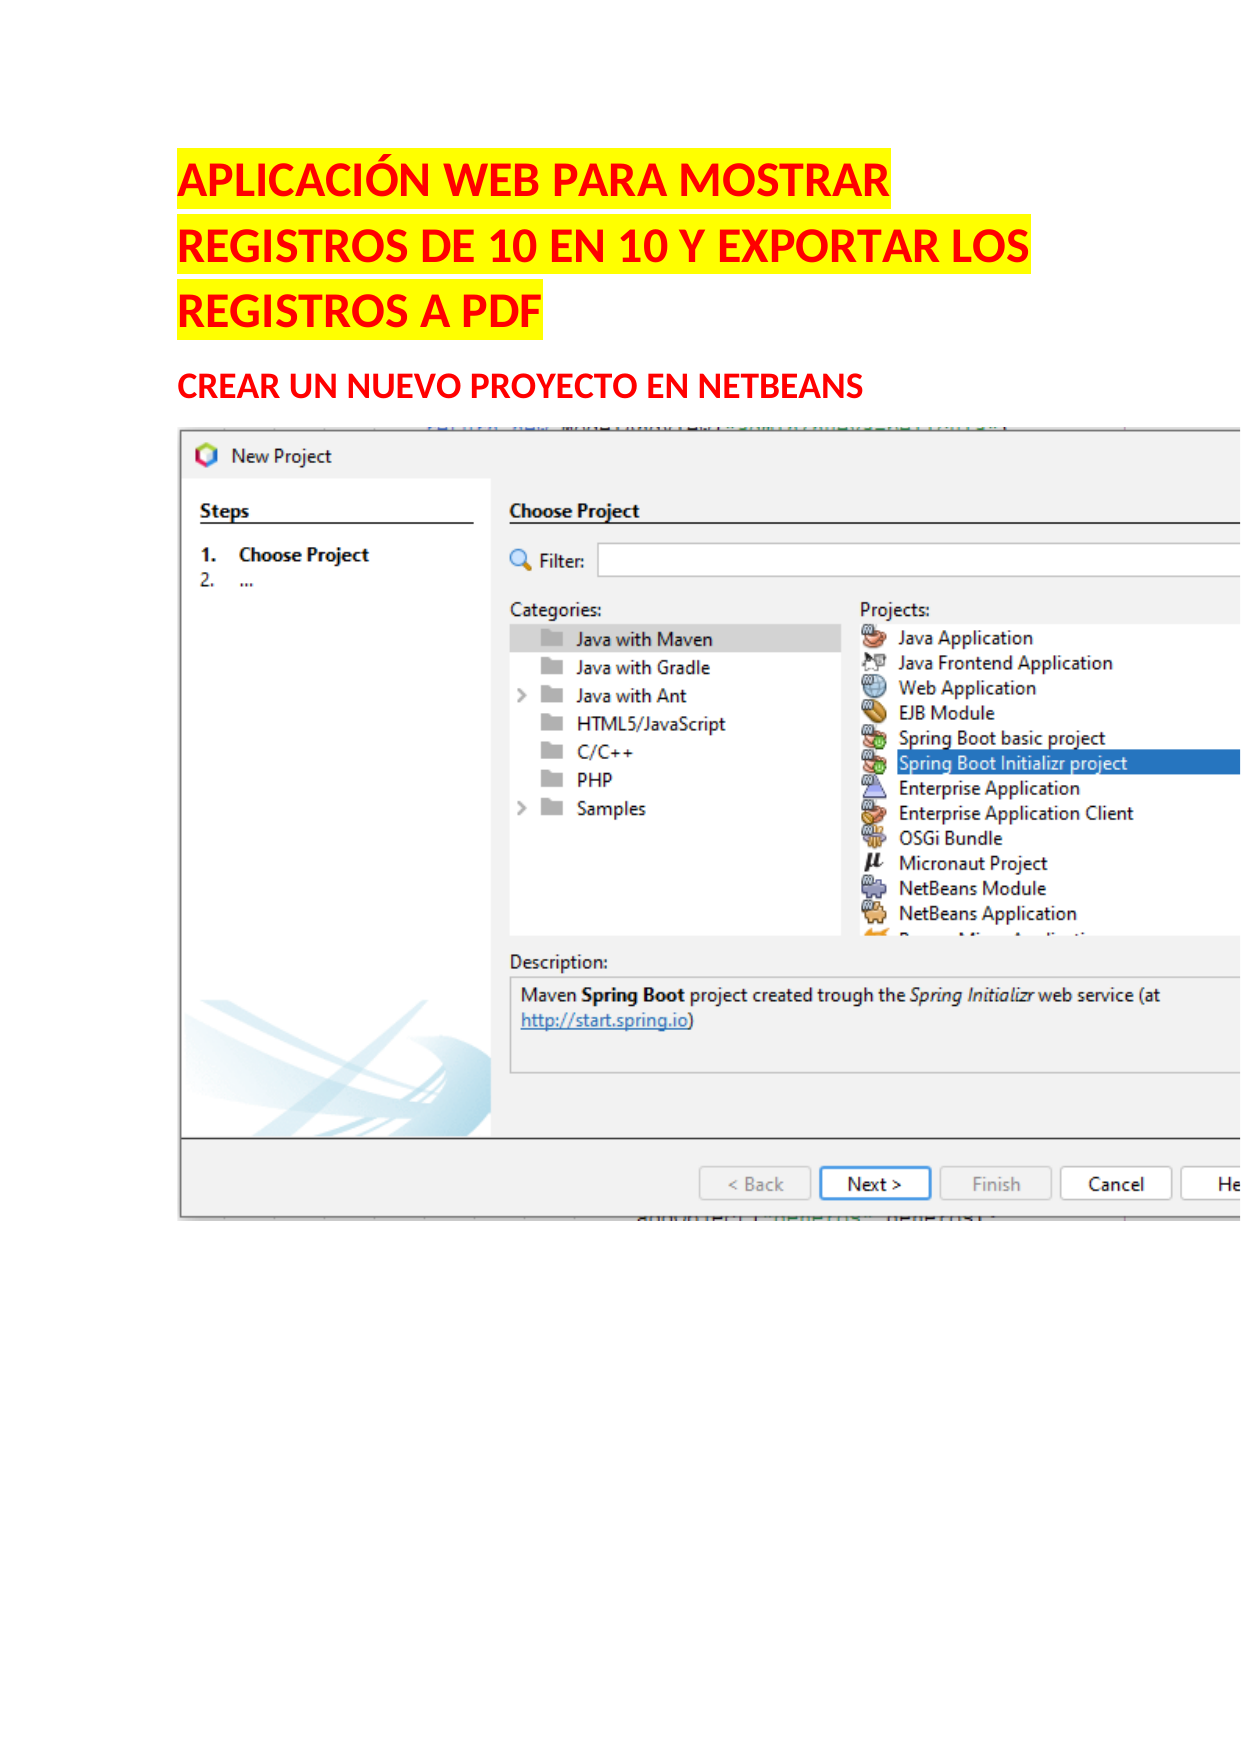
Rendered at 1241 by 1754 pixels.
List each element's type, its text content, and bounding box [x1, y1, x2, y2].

text APLICACIÓN WEB PARA MOSTRAR REGISTROS DE 10 EN 10 Y EXPORTAR LOS REGISTROS A PDF [177, 148, 1063, 340]
text CREAR UN NUEVO PROYECTO EN NETBEANS [177, 362, 1063, 408]
picture [177, 427, 1241, 1221]
